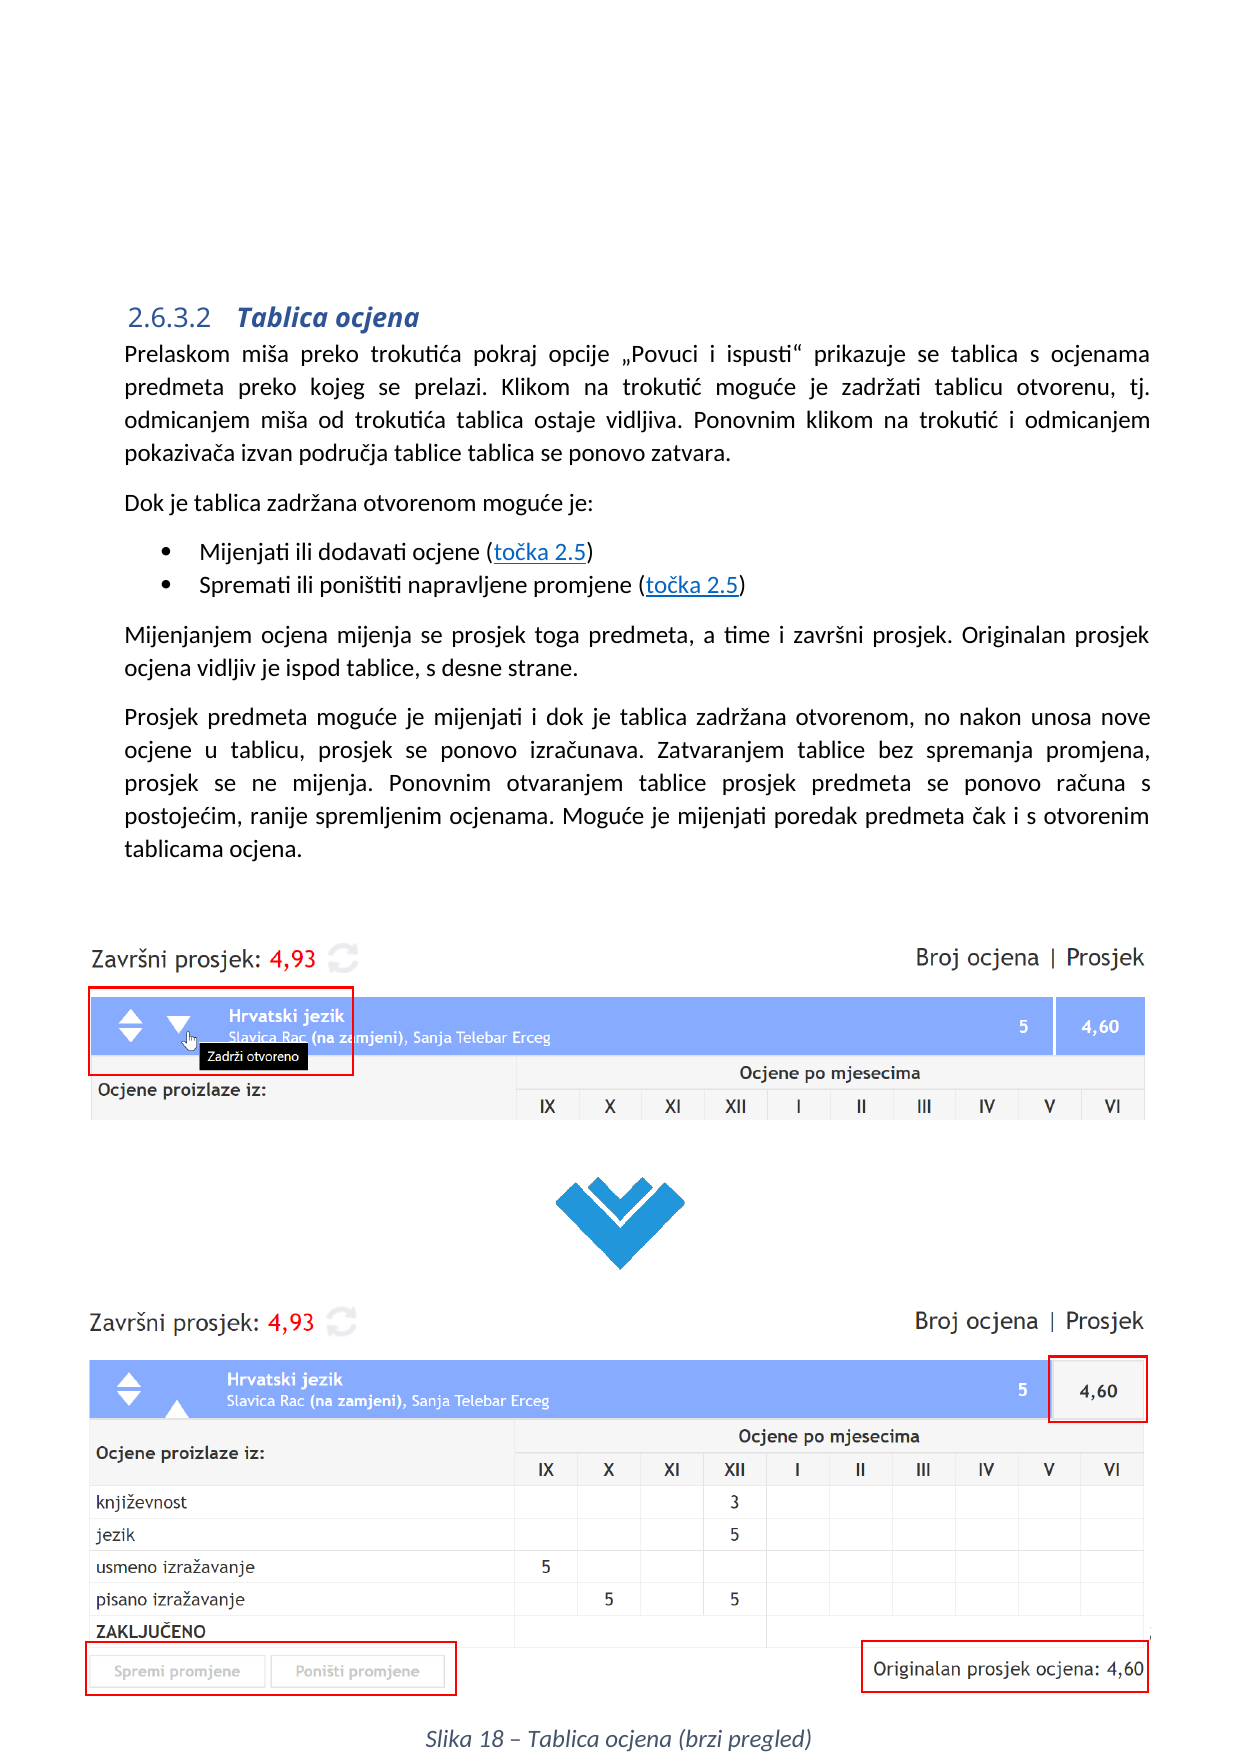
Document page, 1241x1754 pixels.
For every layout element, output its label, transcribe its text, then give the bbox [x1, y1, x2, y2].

picture [86, 940, 1150, 1120]
text Mijenjanjem ocjena mijenja se prosjek toga predmeta, a time i završni prosjek. Originalan prosjek ocjena vidljiv je ispod tablice, s desne strane. [124, 619, 1152, 682]
subtitle Tablica ocjena [128, 299, 1152, 336]
list Spremati ili poništiti napravljene promjene (točka 2.5) [162, 569, 1152, 600]
text Dok je tablica zadržana otvorenom moguće je: [124, 487, 1152, 517]
picture [87, 1643, 455, 1690]
text Prelaskom miša preko trokutića pokraj opcije „Povuci i ispusti“ prikazuje se tablica s ocjenama predmeta preko kojeg se prelazi. Klikom na trokutić moguće je zadržati tablicu otvorenu, tj. odmicanjem miša od trokutića tablica ostaje vidljiva. Ponovnim klikom na trokutić i odmicanjem pokazivača izvan područja tablice tablica se ponovo zatvara. [124, 338, 1152, 468]
picture [555, 1159, 685, 1288]
picture [86, 1300, 1150, 1690]
picture [863, 1642, 1147, 1690]
list Mijenjati ili dodavati ocjene (točka 2.5) [162, 536, 1152, 567]
text Prosjek predmeta moguće je mijenjati i dok je tablica zadržana otvorenom, no nakon unosa nove ocjene u tablicu, prosjek se ponovo izračunava. Zatvaranjem tablice bez spremanja promjena, prosjek se ne mijenja. Ponovnim otvaranjem tablice prosjek predmeta se ponovo računa s postojećim, ranije spremljenim ocjenama. Moguće je mijenjati poredak predmeta čak i s otvorenim tablicama ocjena. [124, 701, 1152, 864]
